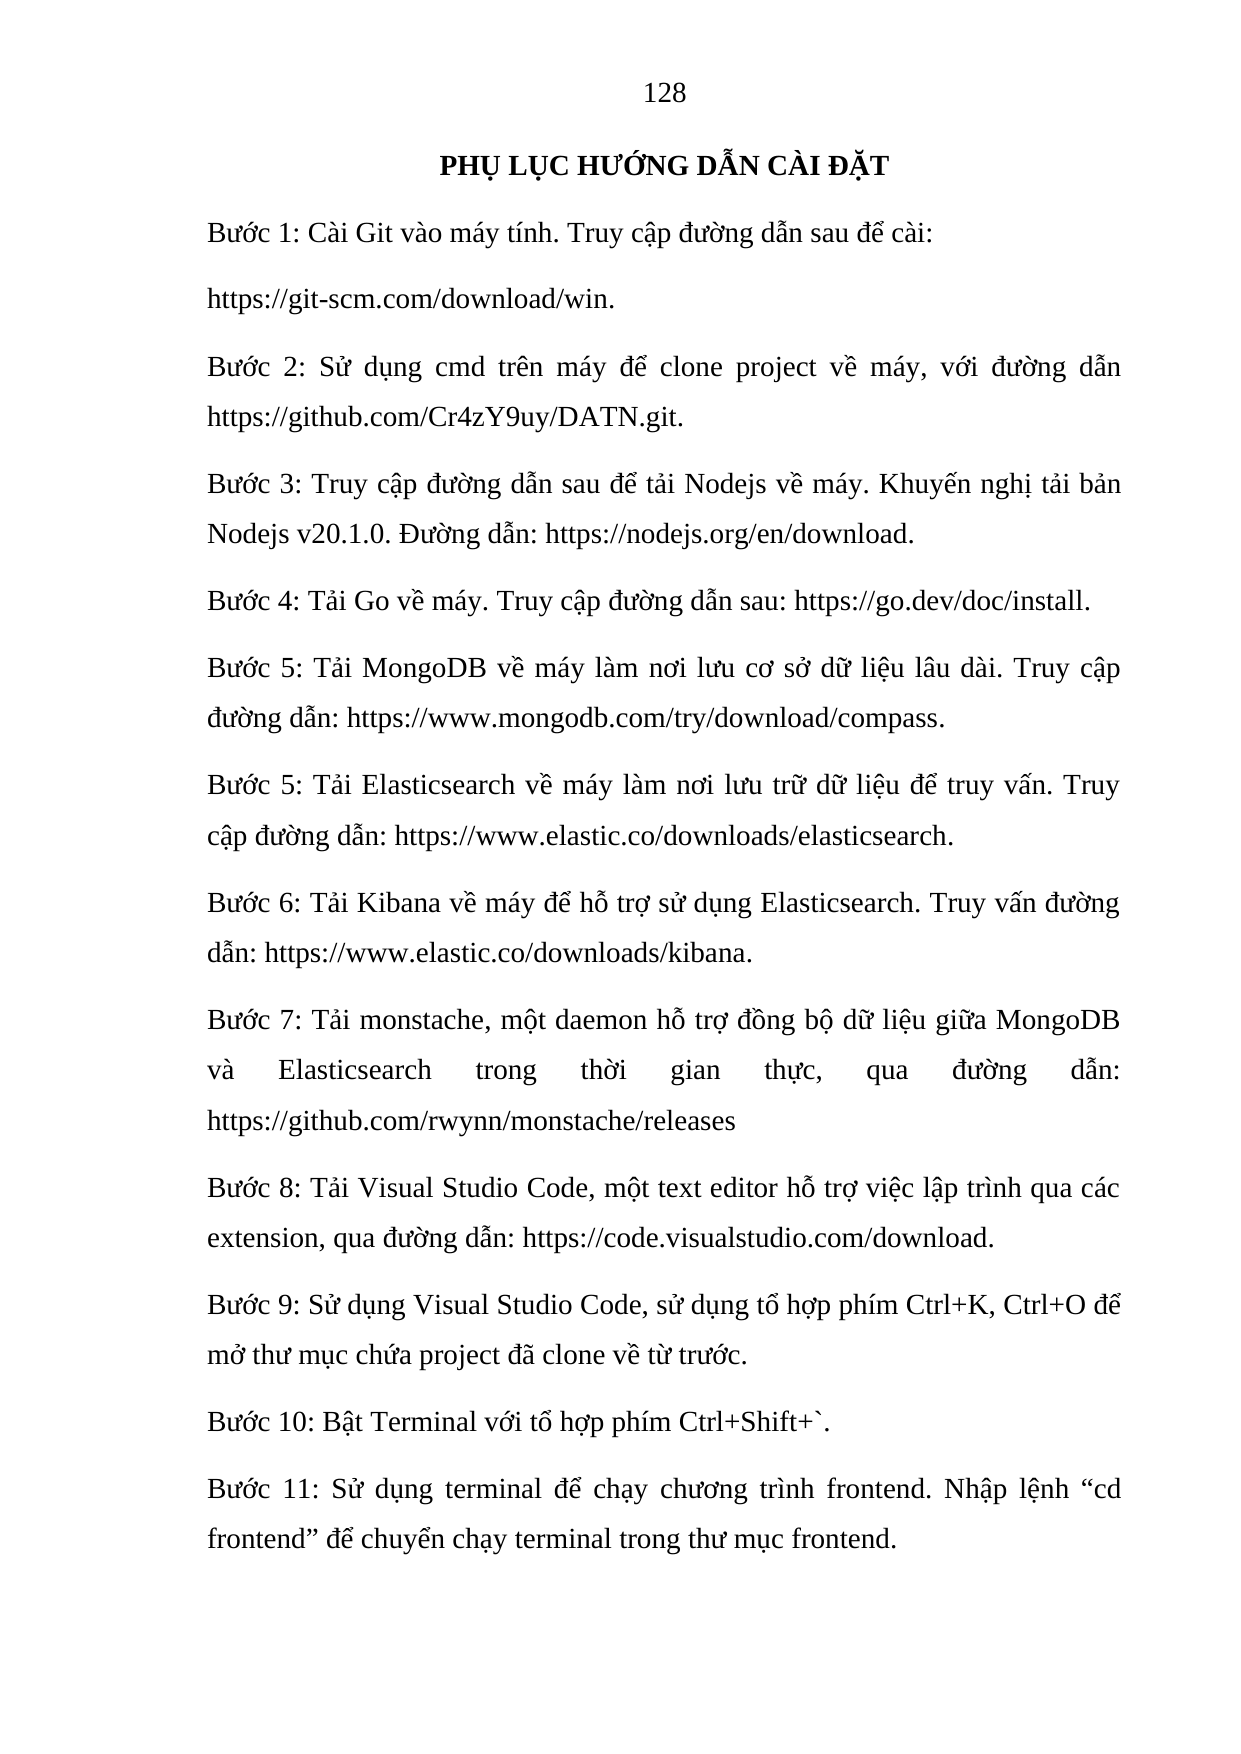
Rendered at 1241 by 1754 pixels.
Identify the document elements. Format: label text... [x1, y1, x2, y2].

text Bước 7: Tải monstache, một daemon hỗ trợ đồng bộ dữ liệu giữa MongoDB và Elasticsearch trong thời gian thực, qua đường dẫn: https://github.com/rwynn/monstache/releases [207, 1002, 1122, 1136]
text Bước 3: Truy cập đường dẫn sau để tải Nodejs về máy. Khuyến nghị tải bản Nodejs v20.1.0. Đường dẫn: https://nodejs.org/en/download. [207, 466, 1122, 550]
subtitle PHỤ LỤC HƯỚNG DẪN CÀI ĐẶT [207, 148, 1122, 181]
text Bước 2: Sử dụng cmd trên máy để clone project về máy, với đường dẫn https://github.com/Cr4zY9uy/DATN.git. [207, 349, 1122, 432]
text Bước 1: Cài Git vào máy tính. Truy cập đường dẫn sau để cài: [207, 215, 1122, 248]
text Bước 9: Sử dụng Visual Studio Code, sử dụng tổ hợp phím Ctrl+K, Ctrl+O để mở thư mục chứa project đã clone về từ trước. [207, 1287, 1122, 1371]
text Bước 4: Tải Go về máy. Truy cập đường dẫn sau: https://go.dev/doc/install. [207, 583, 1122, 617]
text Bước 8: Tải Visual Studio Code, một text editor hỗ trợ việc lập trình qua các extension, qua đường dẫn: https://code.visualstudio.com/download. [207, 1170, 1122, 1253]
text Bước 11: Sử dụng terminal để chạy chương trình frontend. Nhập lệnh “cd frontend” để chuyển chạy terminal trong thư mục frontend. [207, 1471, 1122, 1555]
text Bước 10: Bật Terminal với tổ hợp phím Ctrl+Shift+`. [207, 1404, 1122, 1438]
text Bước 5: Tải MongoDB về máy làm nơi lưu cơ sở dữ liệu lâu dài. Truy cập đường dẫn: https://www.mongodb.com/try/download/compass. [207, 650, 1122, 734]
text https://git-scm.com/download/win. [207, 282, 1122, 315]
text Bước 6: Tải Kibana về máy để hỗ trợ sử dụng Elasticsearch. Truy vấn đường dẫn: https://www.elastic.co/downloads/kibana. [207, 885, 1122, 969]
text Bước 5: Tải Elasticsearch về máy làm nơi lưu trữ dữ liệu để truy vấn. Truy cập đường dẫn: https://www.elastic.co/downloads/elasticsearch. [207, 767, 1122, 851]
